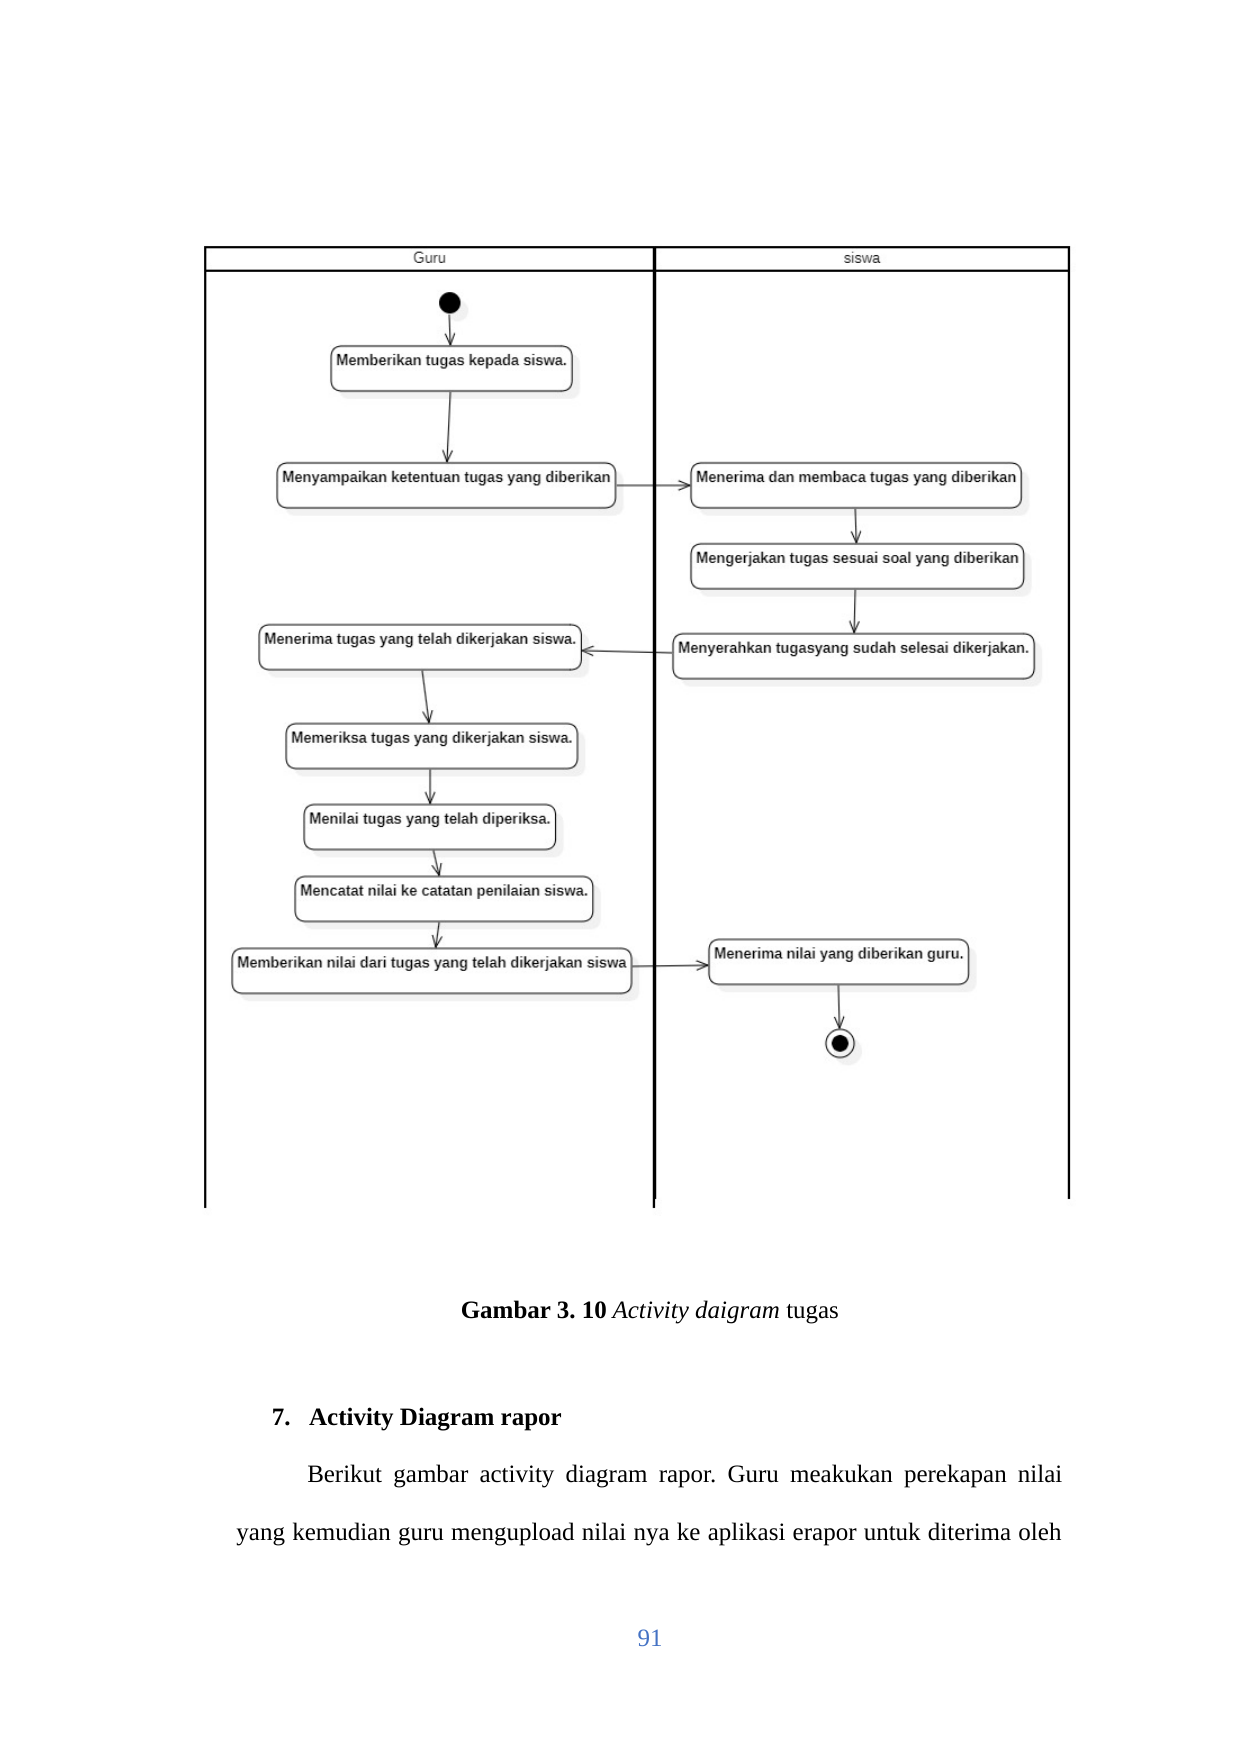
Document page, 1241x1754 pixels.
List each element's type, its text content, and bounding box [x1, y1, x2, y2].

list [236, 1459, 1063, 1546]
list Activity Diagram rapor [272, 1402, 1063, 1431]
text Gambar 3. 10 Activity daigram tugas [236, 1295, 1063, 1323]
picture [194, 236, 1114, 1253]
